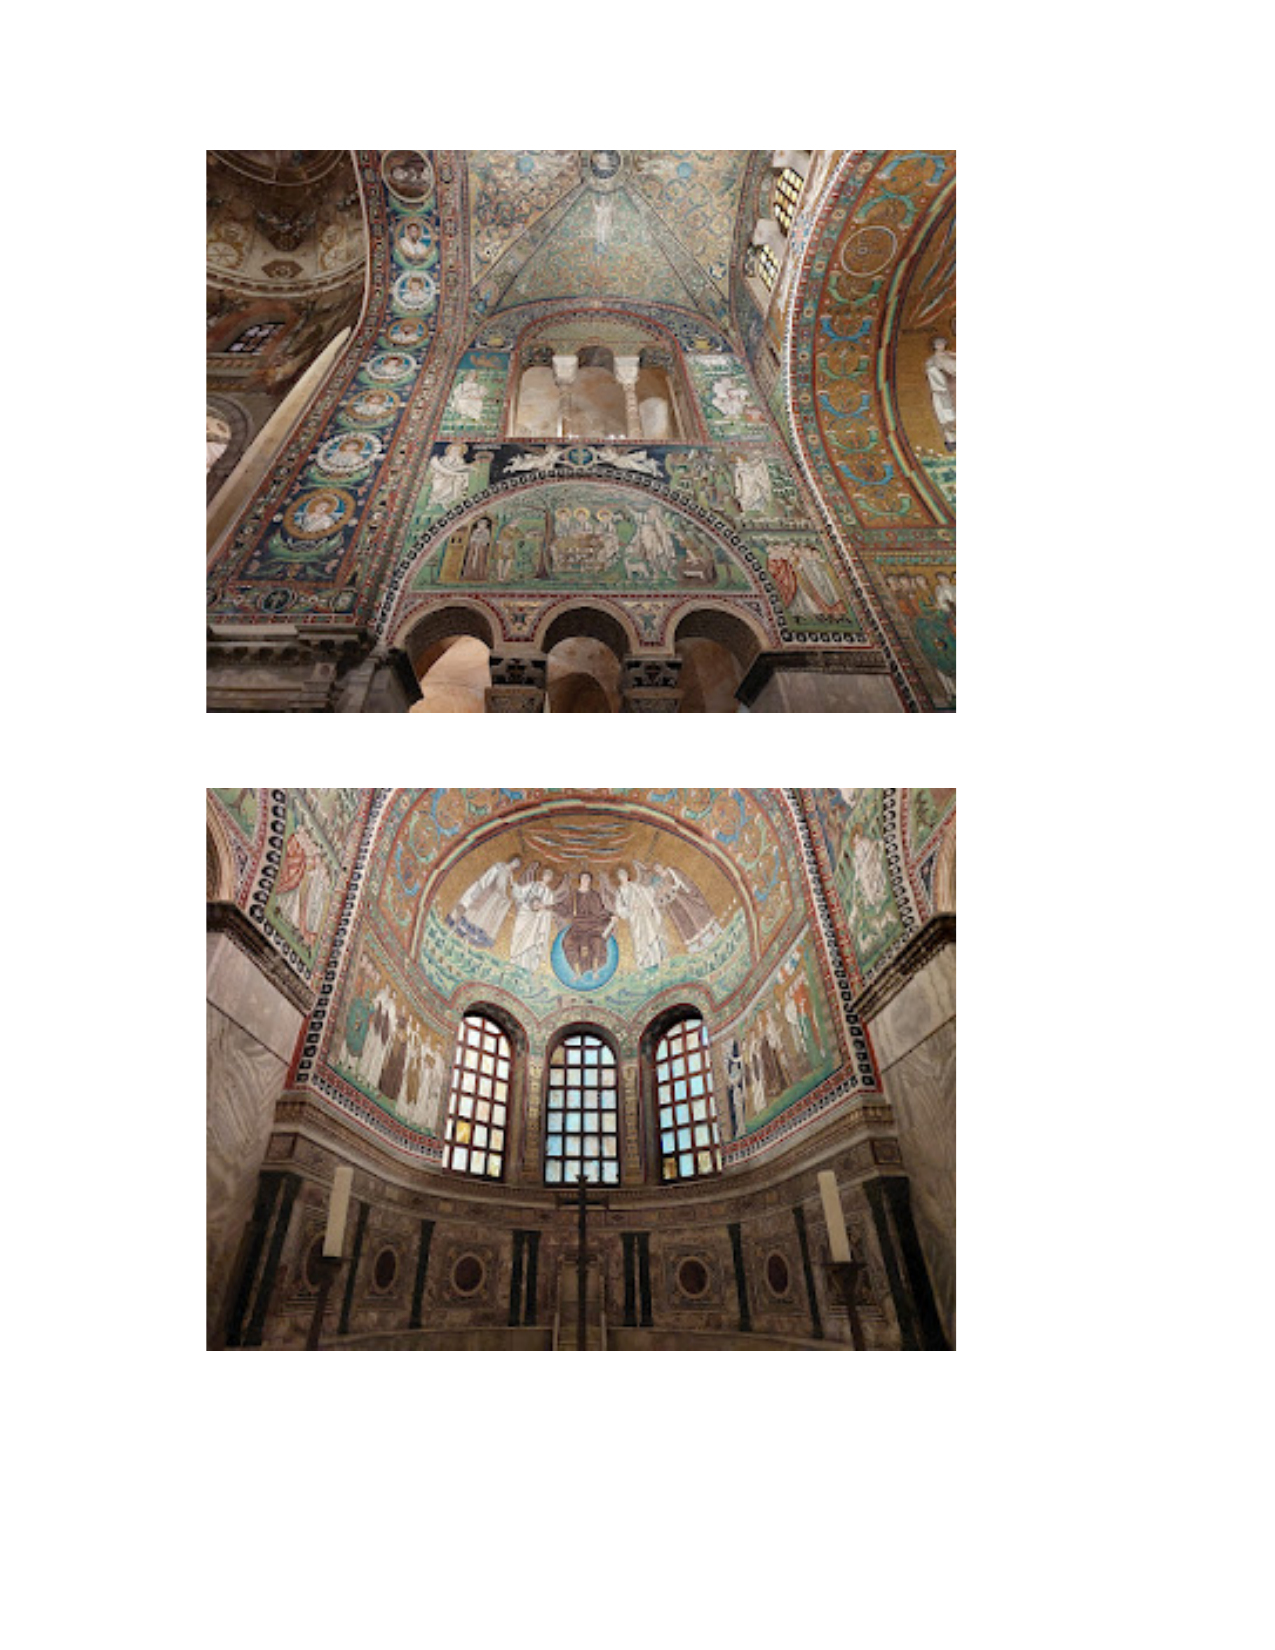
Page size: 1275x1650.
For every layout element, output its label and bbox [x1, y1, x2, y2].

picture [206, 788, 957, 1351]
picture [206, 150, 957, 713]
